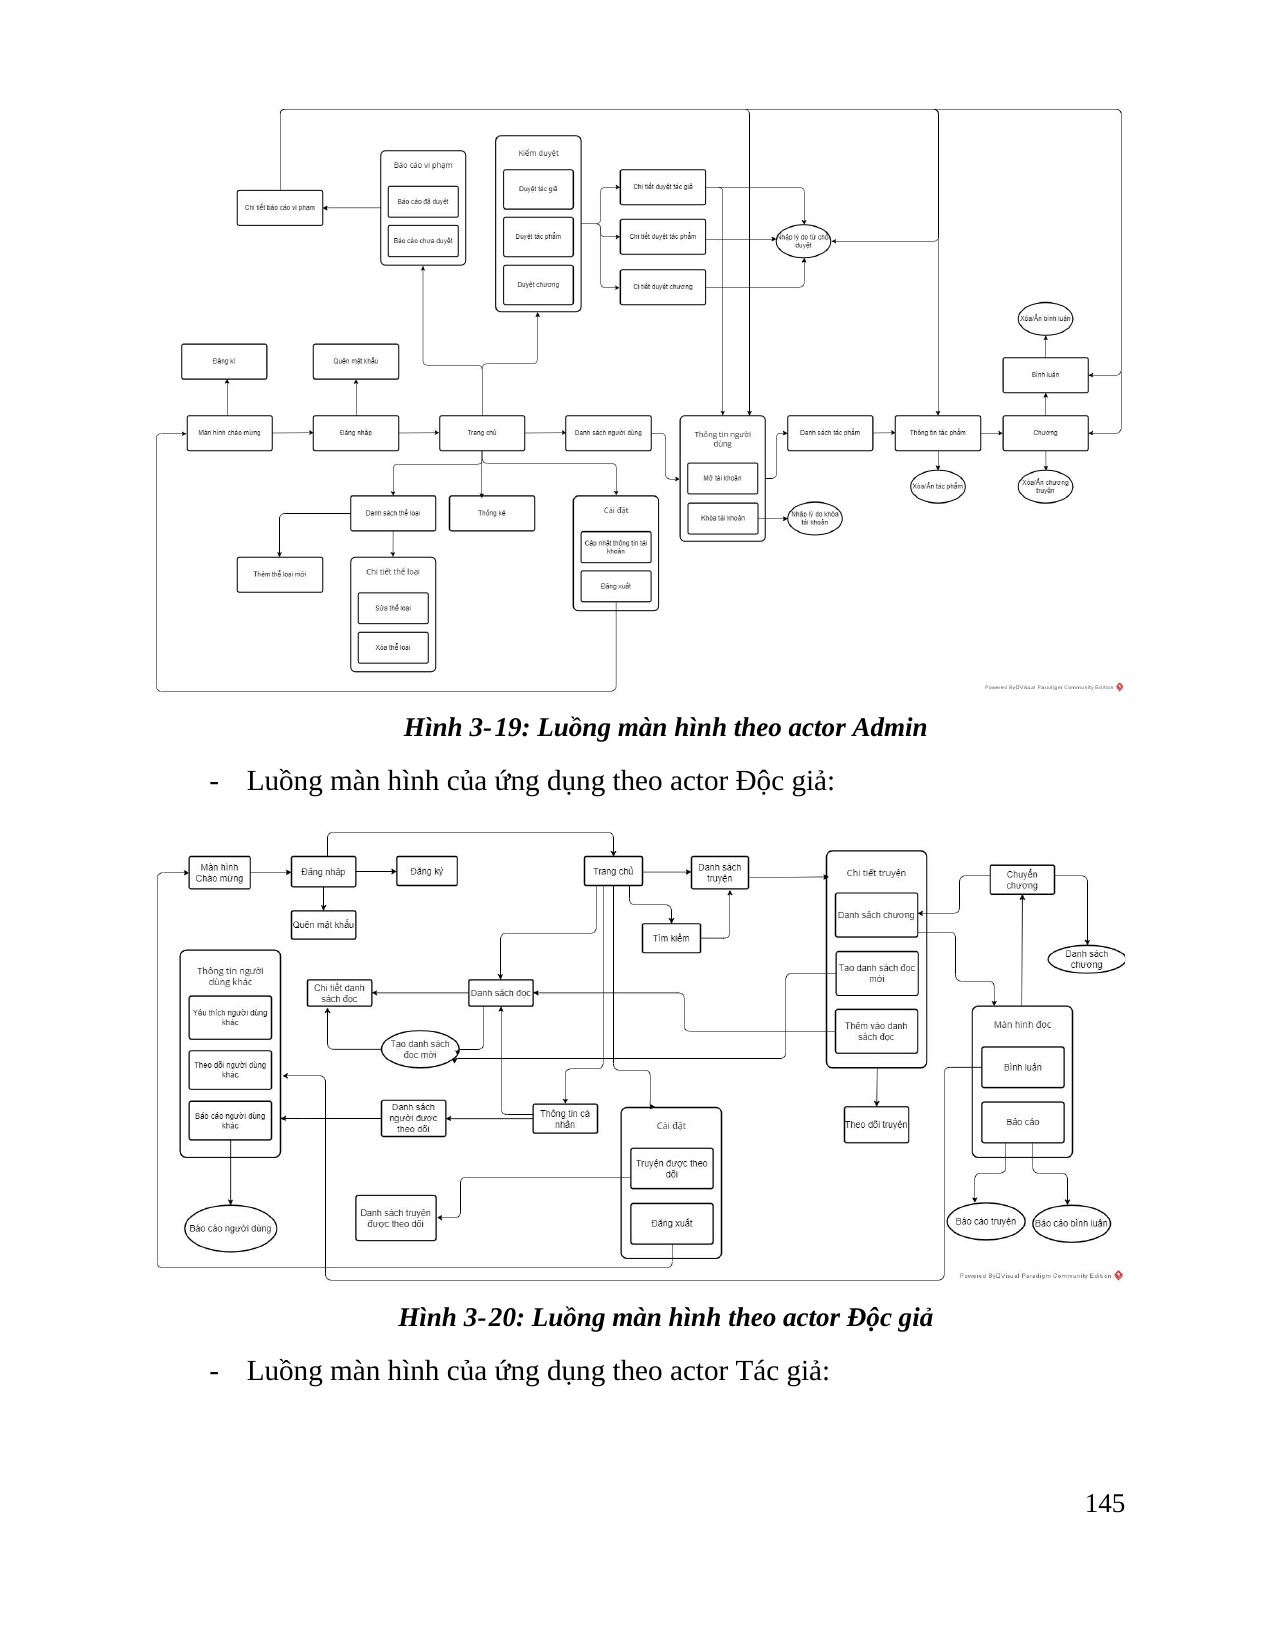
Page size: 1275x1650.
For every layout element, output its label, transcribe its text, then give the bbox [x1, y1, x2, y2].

picture [150, 103, 1125, 696]
picture [150, 826, 1125, 1286]
list Luồng màn hình của ứng dụng theo actor Tác giả: [209, 1353, 1125, 1386]
list Luồng màn hình của ứng dụng theo actor Độc giả: [209, 763, 1125, 797]
